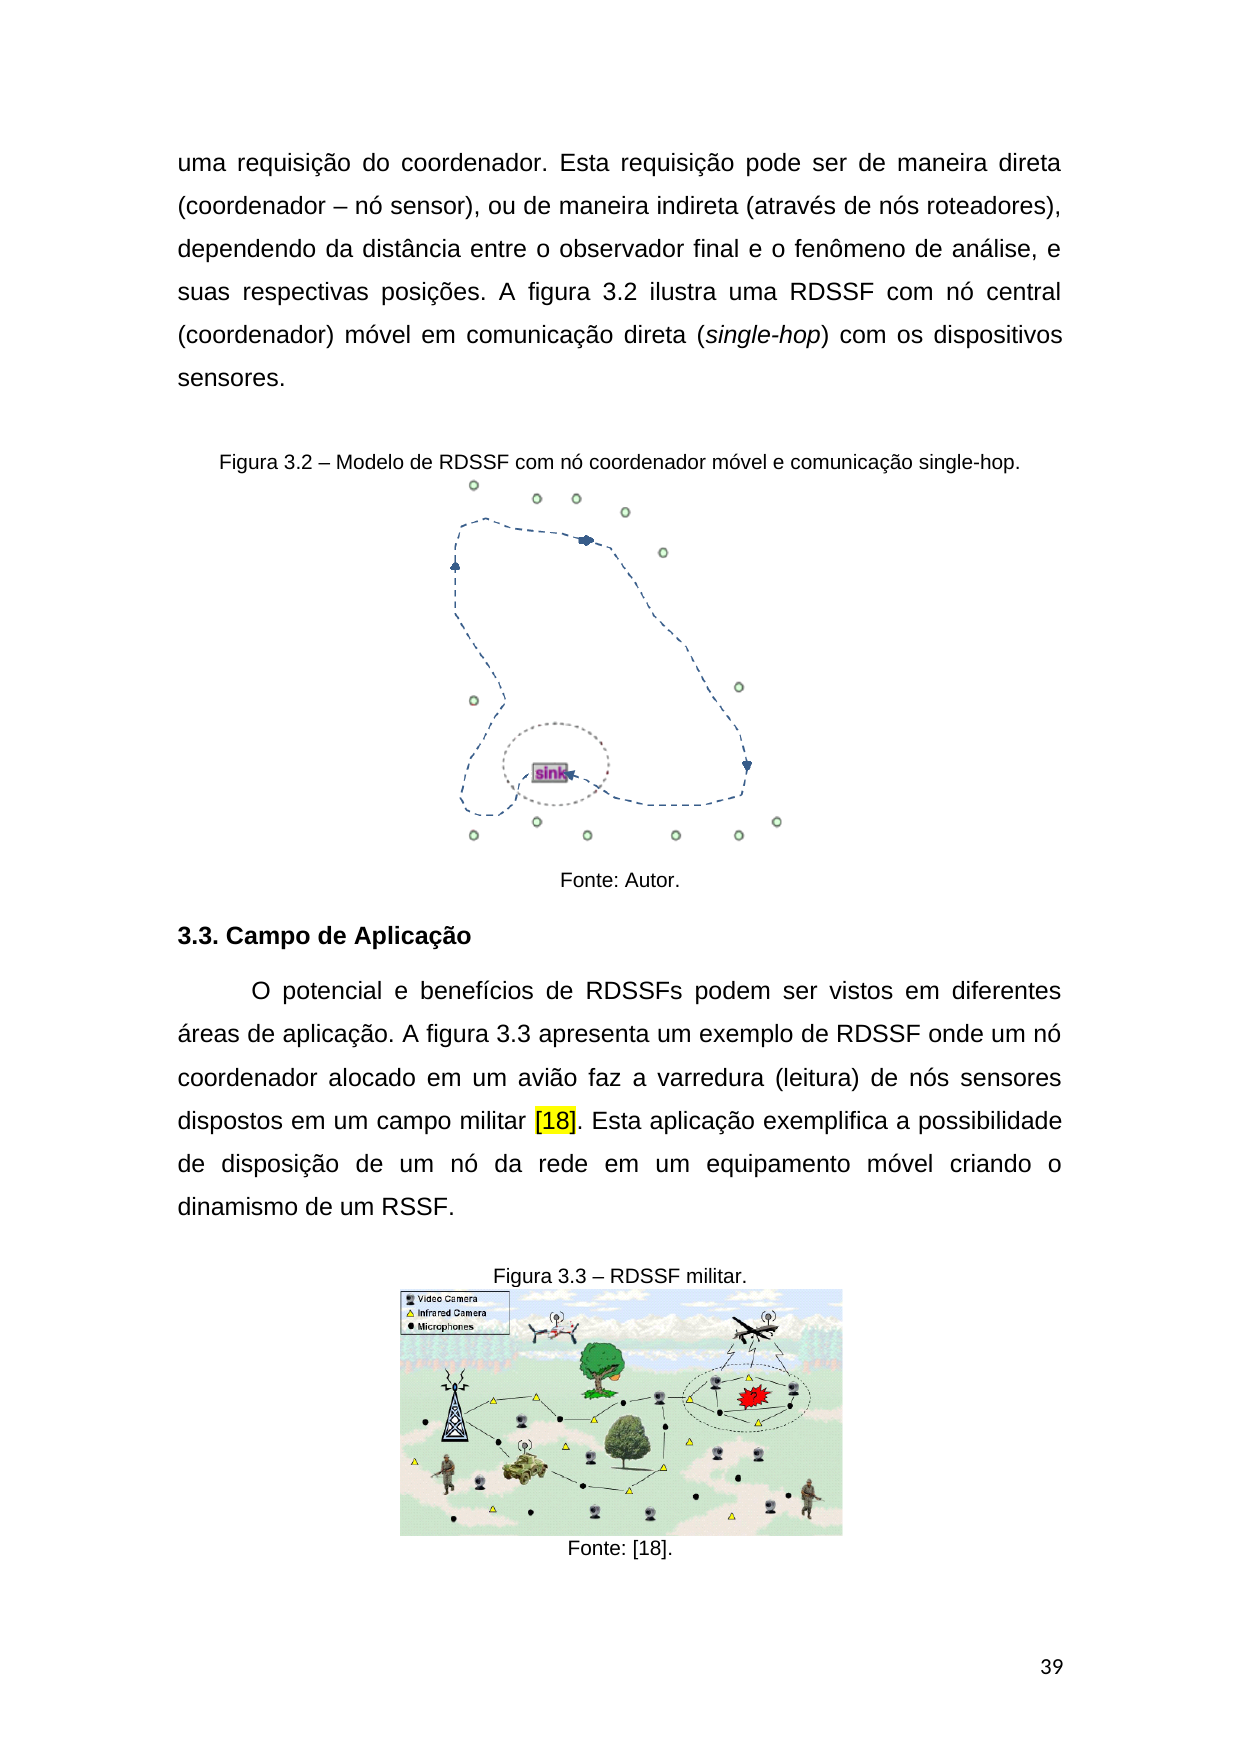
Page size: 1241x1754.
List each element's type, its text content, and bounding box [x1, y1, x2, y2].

text Fonte: Autor. [177, 868, 1063, 892]
picture [397, 1287, 843, 1536]
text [177, 148, 1063, 392]
text Figura 3.2 – Modelo de RDSSF com nó coordenador móvel e comunicação single-hop. [177, 449, 1063, 473]
text Fonte: [18]. [177, 1536, 1063, 1560]
subtitle 3.3. Campo de Aplicação [177, 921, 1063, 949]
text O potencial e benefícios de RDSSFs podem ser vistos em diferentes áreas de aplicação. A figura 3.3 apresenta um exemplo de RDSSF onde um nó coordenador alocado em um avião faz a varredura (leitura) de nós sensores dispostos em um campo militar [18]. Esta aplicação exemplifica a possibilidade de disposição de um nó da rede em um equipamento móvel criando o dinamismo de um RSSF. [177, 976, 1063, 1221]
text Figura 3.3 – RDSSF militar. [177, 1264, 1063, 1288]
picture [445, 473, 795, 854]
